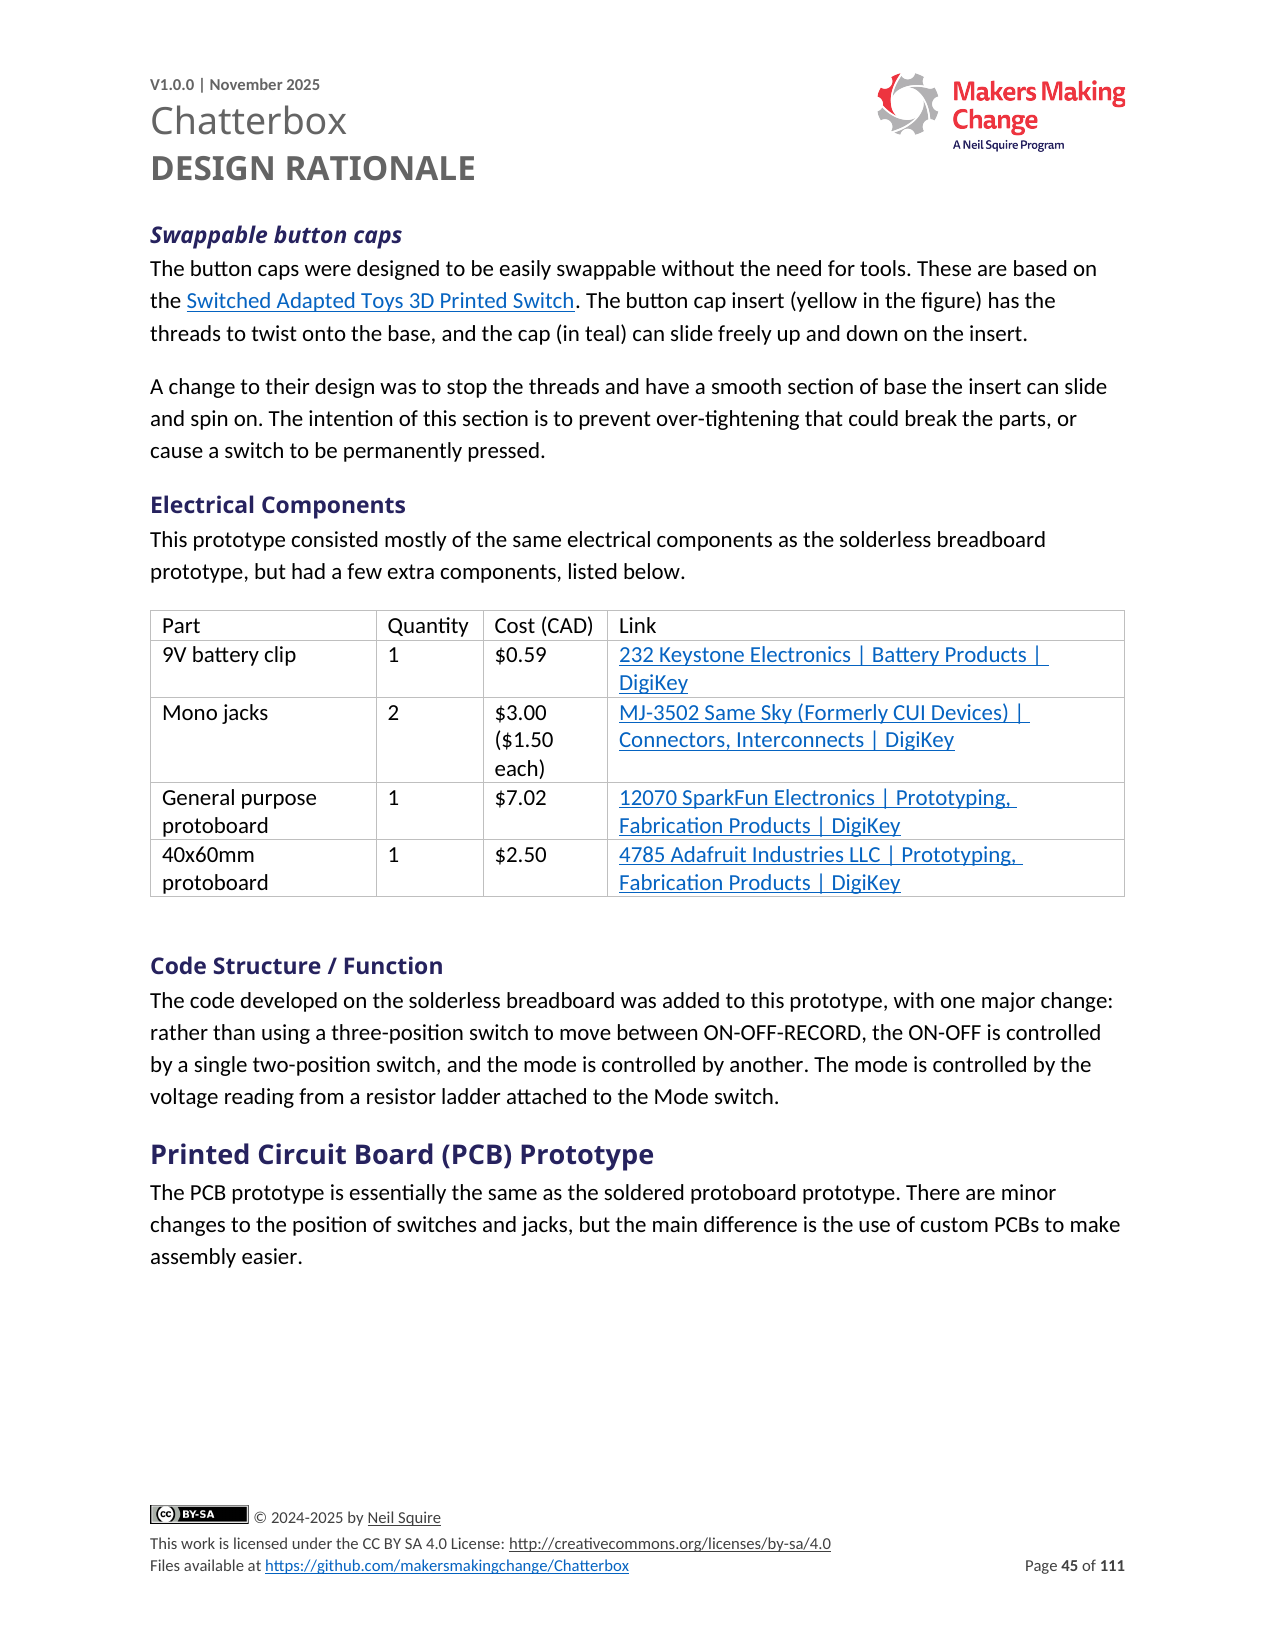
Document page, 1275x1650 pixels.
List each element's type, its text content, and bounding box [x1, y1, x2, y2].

table_cell MJ-3502 Same Sky (Formerly CUI Devices) | Connectors, Interconnects | DigiKey [608, 698, 1124, 782]
table_cell 9V battery clip [151, 641, 376, 697]
table_header Quantity [377, 611, 483, 639]
subtitle Electrical Components [150, 489, 1125, 521]
table_header Cost (CAD) [484, 611, 607, 639]
subtitle Swappable button caps [150, 218, 1125, 250]
table_cell 232 Keystone Electronics | Battery Products | DigiKey [608, 641, 1124, 697]
text The PCB prototype is essentially the same as the soldered protoboard prototype. There are minor changes to the position of switches and jacks, but the main difference is the use of custom PCBs to make assembly easier. [150, 1178, 1125, 1270]
table_cell $0.59 [484, 641, 607, 697]
subtitle Code Structure / Function [150, 950, 1125, 981]
table_header Part [151, 611, 376, 639]
picture [150, 1505, 249, 1524]
table_header Link [608, 611, 1124, 639]
table_cell 1 [377, 840, 483, 896]
table_cell 4785 Adafruit Industries LLC | Prototyping, Fabrication Products | DigiKey [608, 840, 1124, 896]
text The code developed on the solderless breadboard was added to this prototype, with one major change: rather than using a three-position switch to move between ON-OFF-RECORD, the ON-OFF is controlled by a single two-position switch, and the mode is controlled by another. The mode is controlled by the voltage reading from a resistor ladder attached to the Mode switch. [150, 986, 1125, 1110]
picture [877, 73, 1125, 152]
table_cell $7.02 [484, 783, 607, 839]
text A change to their design was to stop the threads and have a smooth section of base the insert can slide and spin on. The intention of this section is to prevent over-tightening that could break the parts, or cause a switch to be permanently pressed. [150, 372, 1125, 464]
table_cell 40x60mm protoboard [151, 840, 376, 896]
table_cell 12070 SparkFun Electronics | Prototyping, Fabrication Products | DigiKey [608, 783, 1124, 839]
table_cell Mono jacks [151, 698, 376, 782]
text This prototype consisted mostly of the same electrical components as the solderless breadboard prototype, but had a few extra components, listed below. [150, 525, 1125, 585]
table_cell $3.00 ($1.50 each) [484, 698, 607, 782]
table_cell 1 [377, 641, 483, 697]
table_cell $2.50 [484, 840, 607, 896]
table_cell General purpose protoboard [151, 783, 376, 839]
table_cell 1 [377, 783, 483, 839]
subtitle Printed Circuit Board (PCB) Prototype [150, 1135, 1125, 1172]
table_cell 2 [377, 698, 483, 782]
text The button caps were designed to be easily swappable without the need for tools. These are based on the Switched Adapted Toys 3D Printed Switch. The button cap insert (yellow in the figure) has the threads to twist onto the base, and the cap (in teal) can slide freely up and down on the insert. [150, 254, 1125, 347]
